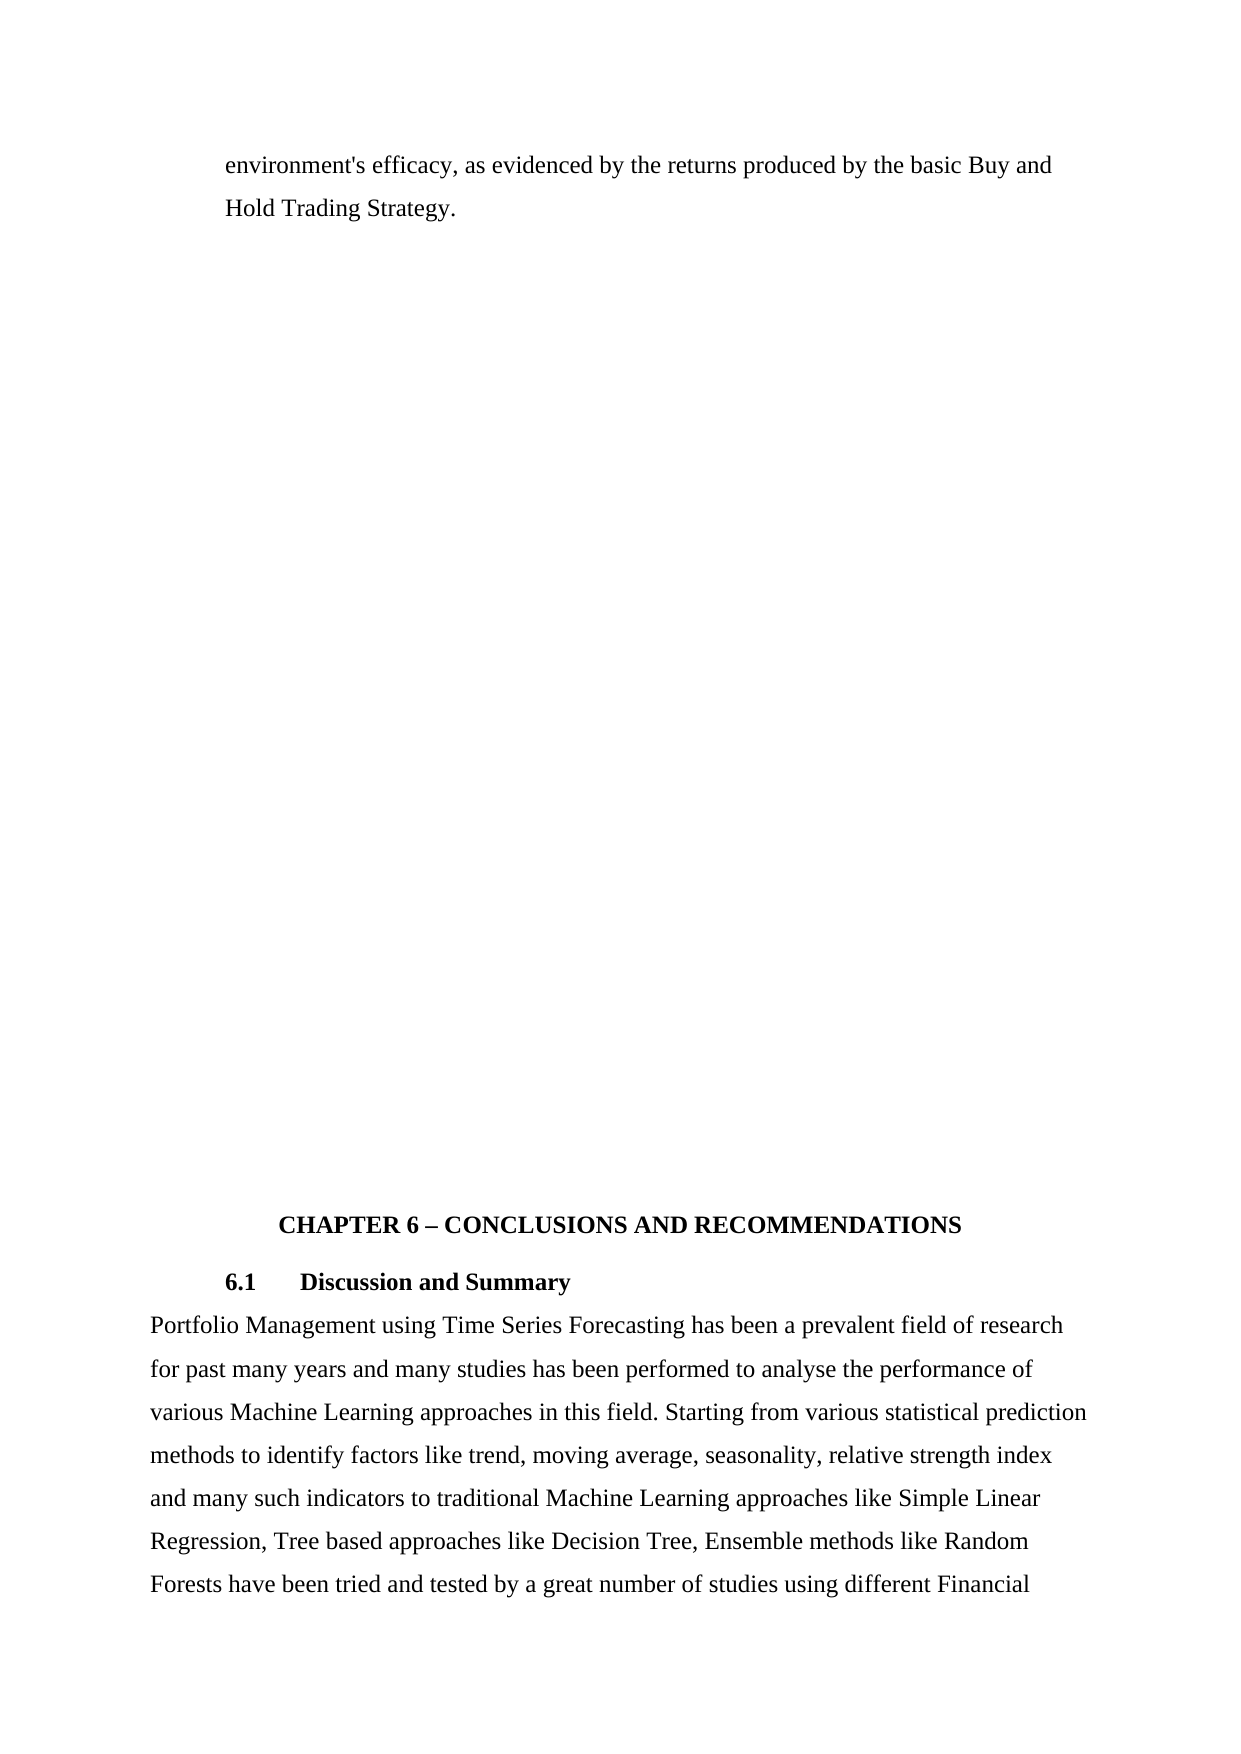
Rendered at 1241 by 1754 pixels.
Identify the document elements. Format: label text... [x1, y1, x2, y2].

text 6.1 Discussion and Summary [176, 1267, 1090, 1296]
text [150, 1311, 1090, 1598]
subtitle CHAPTER 6 – CONCLUSIONS AND RECOMMENDATIONS [150, 1210, 1090, 1239]
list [187, 150, 1090, 222]
